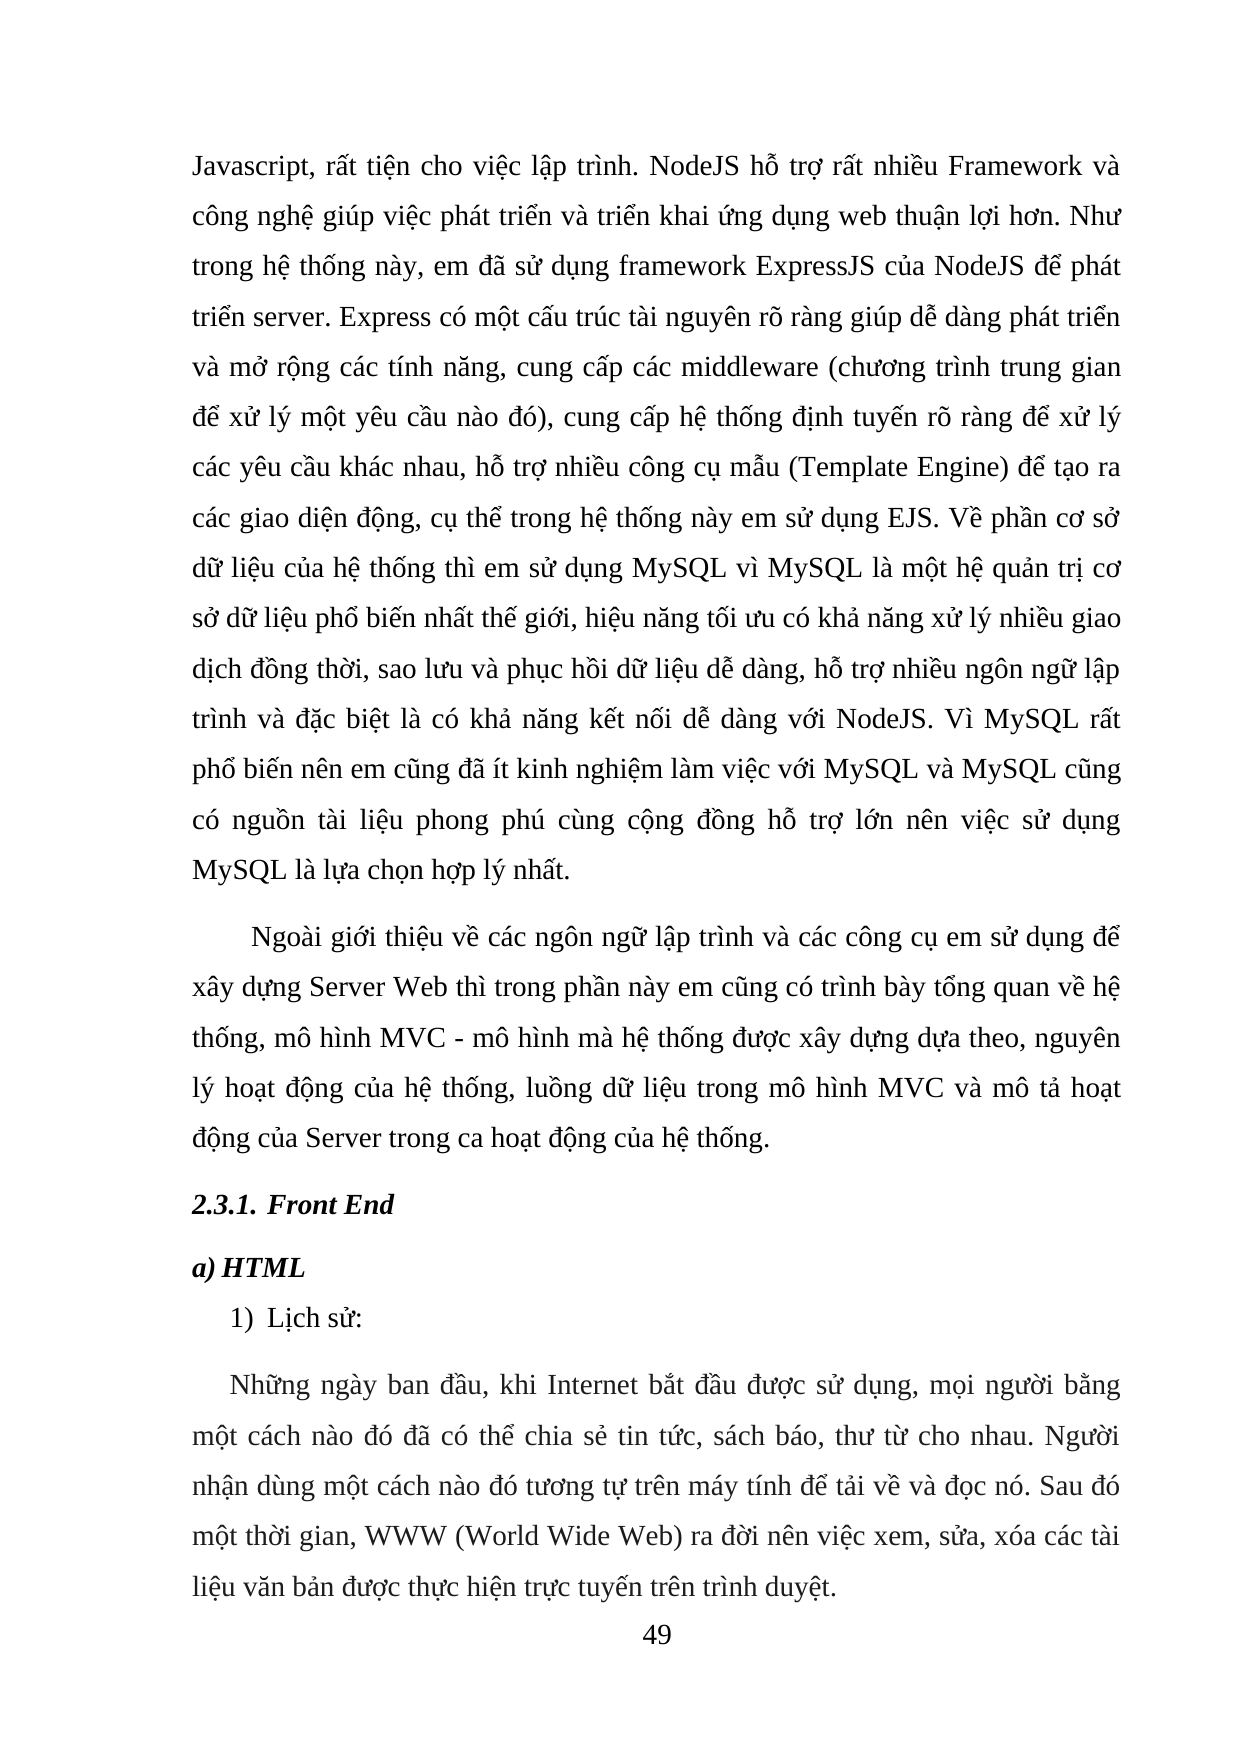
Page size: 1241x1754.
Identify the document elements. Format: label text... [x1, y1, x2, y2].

subtitle HTML [192, 1250, 1122, 1284]
list Lịch sử: [229, 1300, 1122, 1334]
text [192, 148, 1122, 886]
subtitle Front End [192, 1187, 1122, 1221]
text Ngoài giới thiệu về các ngôn ngữ lập trình và các công cụ em sử dụng để xây dựng Server Web thì trong phần này em cũng có trình bày tổng quan về hệ thống, mô hình MVC - mô hình mà hệ thống được xây dựng dựa theo, nguyên lý hoạt động của hệ thống, luồng dữ liệu trong mô hình MVC và mô tả hoạt động của Server trong ca hoạt động của hệ thống. [192, 919, 1122, 1154]
text Những ngày ban đầu, khi Internet bắt đầu được sử dụng, mọi người bằng một cách nào đó đã có thể chia sẻ tin tức, sách báo, thư từ cho nhau. Người nhận dùng một cách nào đó tương tự trên máy tính để tải về và đọc nó. Sau đó một thời gian, WWW (World Wide Web) ra đời nên việc xem, sửa, xóa các tài liệu văn bản được thực hiện trực tuyến trên trình duyệt. [192, 1367, 1122, 1602]
